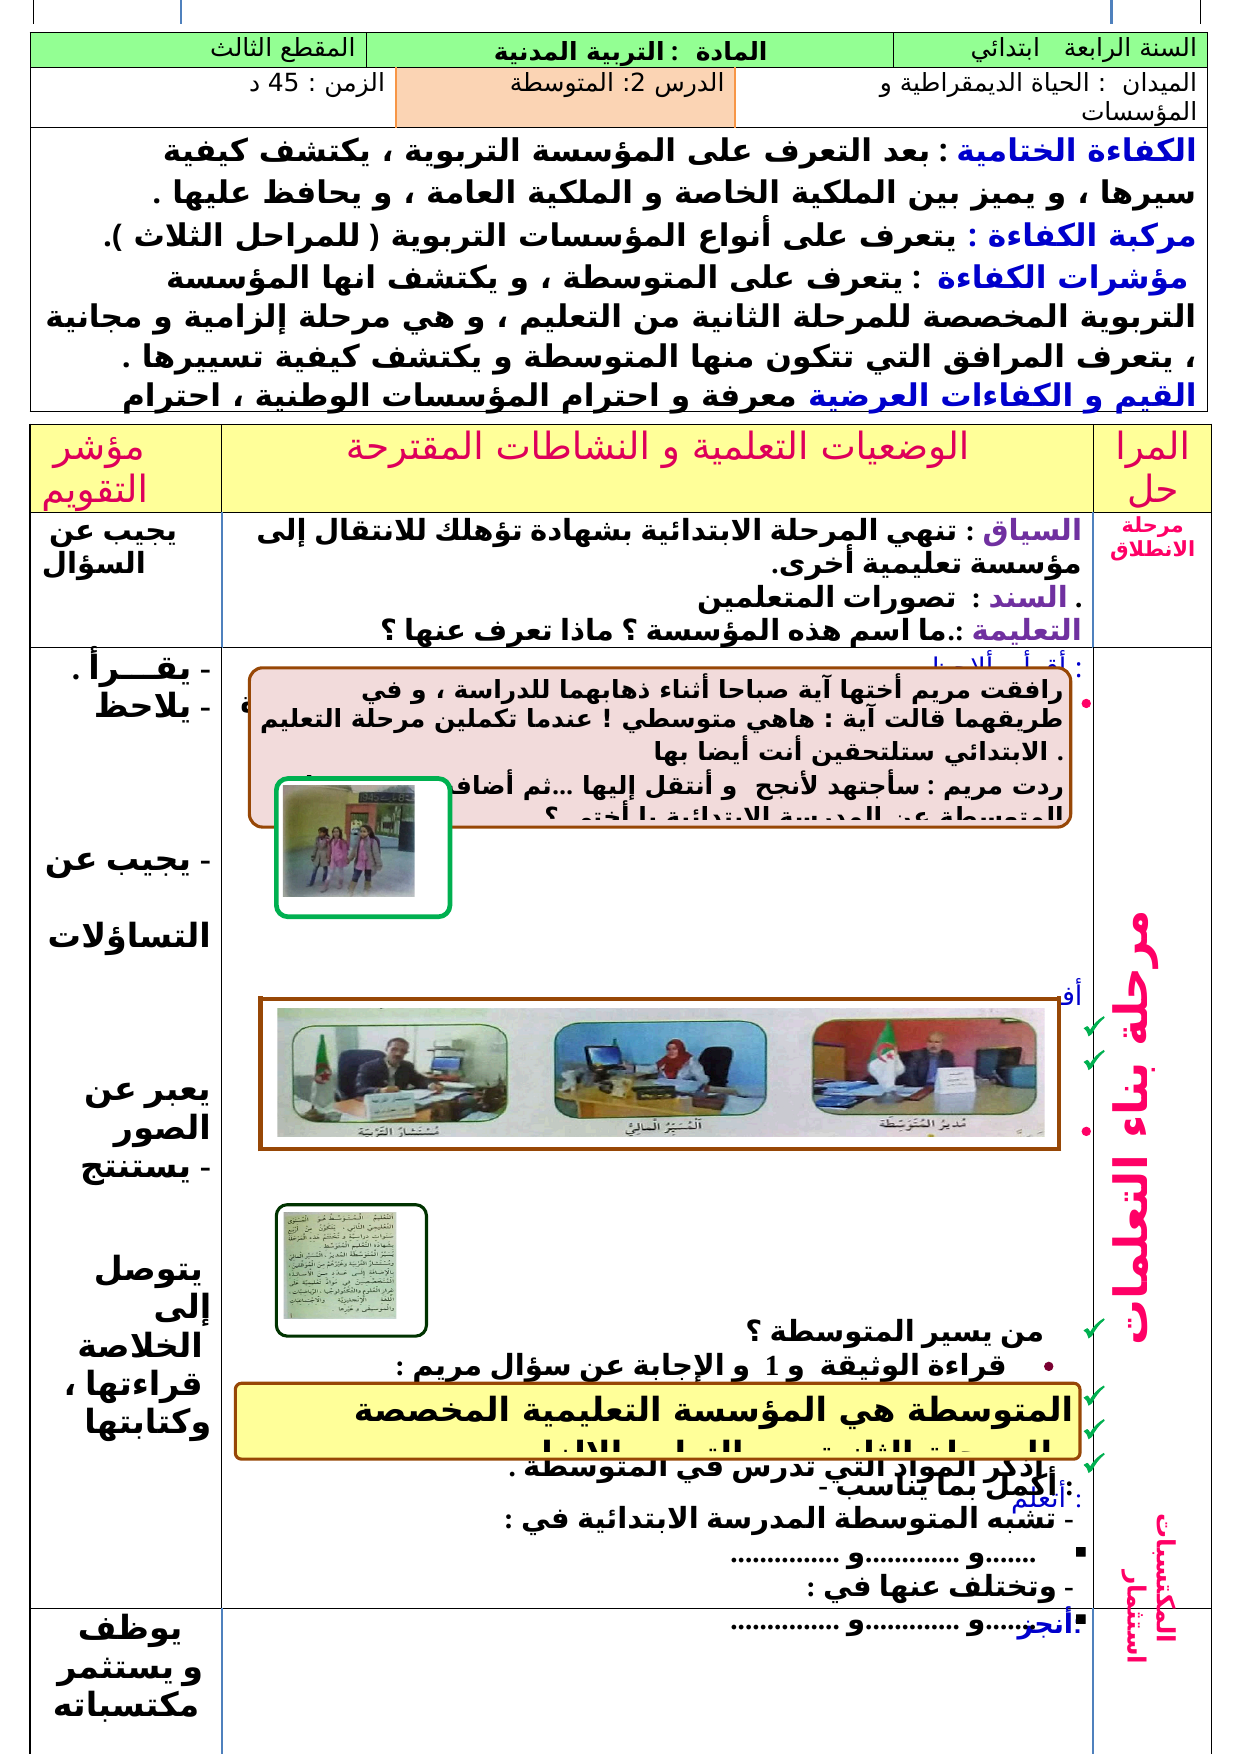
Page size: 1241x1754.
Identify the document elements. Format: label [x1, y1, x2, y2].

picture [282, 785, 415, 897]
